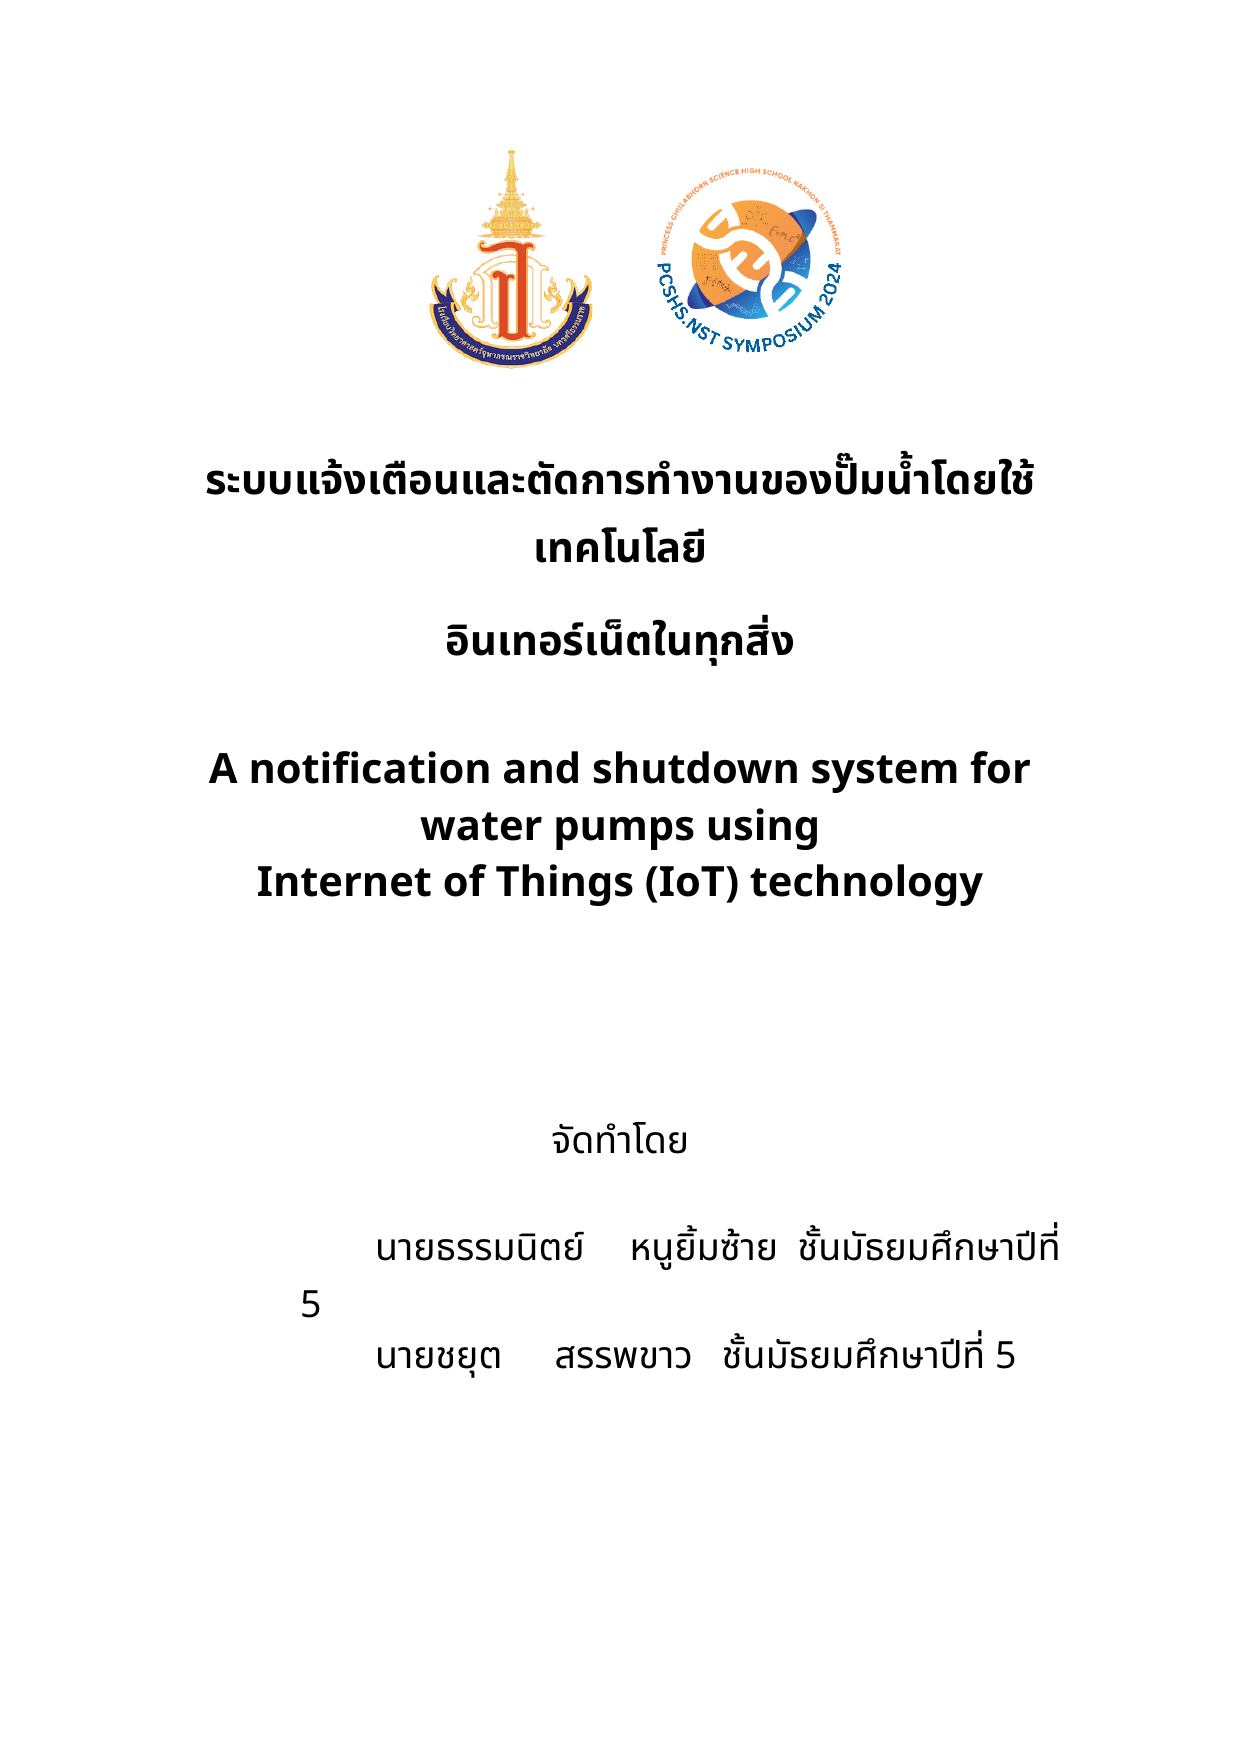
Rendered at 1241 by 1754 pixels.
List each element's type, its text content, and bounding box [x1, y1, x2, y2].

subtitle ระบบแจ้งเตือนและตัดการทำงานของปั๊มน้ำโดยใช้เทคโนโลยี [150, 451, 1090, 581]
picture [429, 150, 593, 369]
picture [640, 151, 858, 369]
text A notification and shutdown system for water pumps using [150, 739, 1090, 852]
subtitle อินเทอร์เน็ตในทุกสิ่ง [150, 611, 1090, 674]
text Internet of Things (IoT) technology [150, 852, 1090, 909]
text จัดทำโดย [150, 1113, 1090, 1170]
text นายชยุต สรรพขาว ชั้นมัธยมศึกษาปีที่ 5 [300, 1329, 1090, 1386]
text นายธรรมนิตย์ หนูยิ้มซ้าย ชั้นมัธยมศึกษาปีที่ 5 [300, 1221, 1090, 1329]
